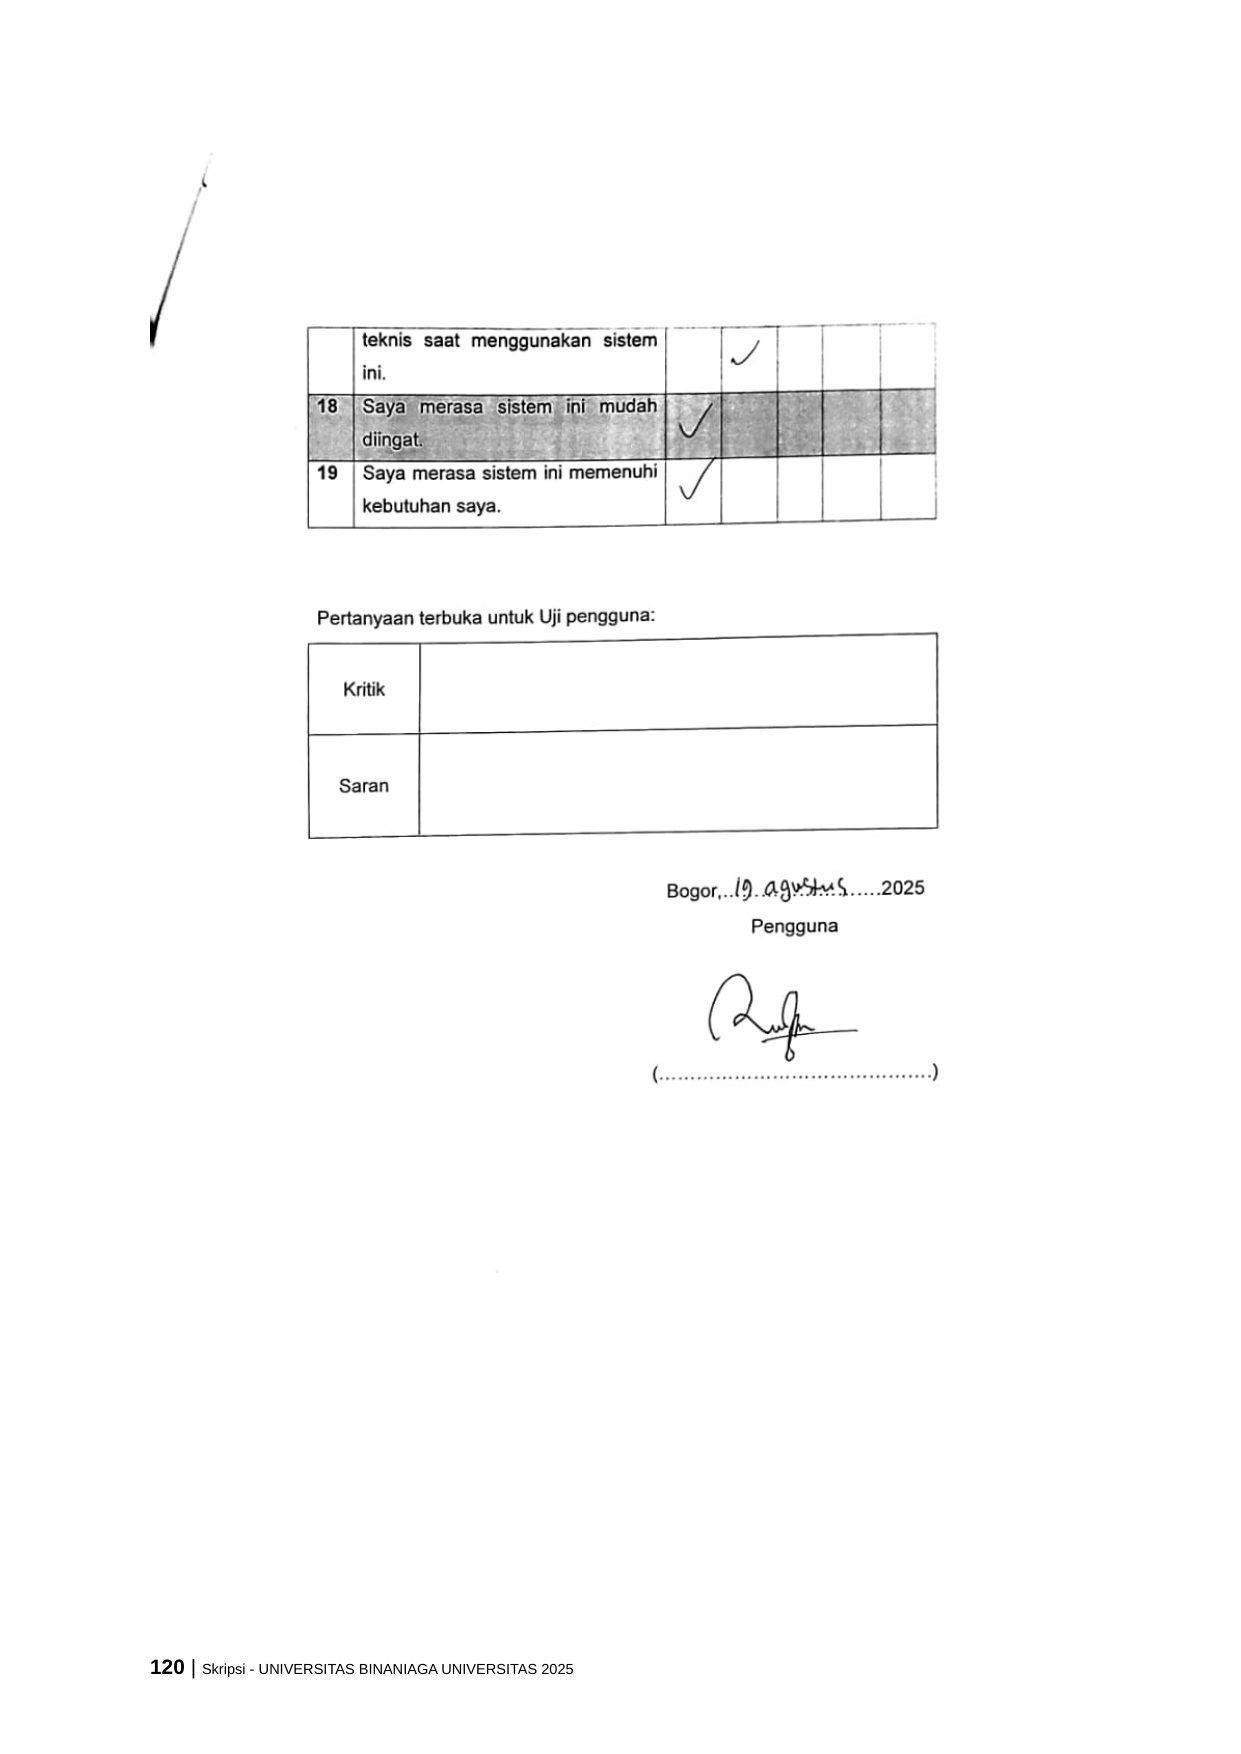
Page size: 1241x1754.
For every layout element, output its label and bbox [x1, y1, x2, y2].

picture [150, 150, 1090, 1477]
